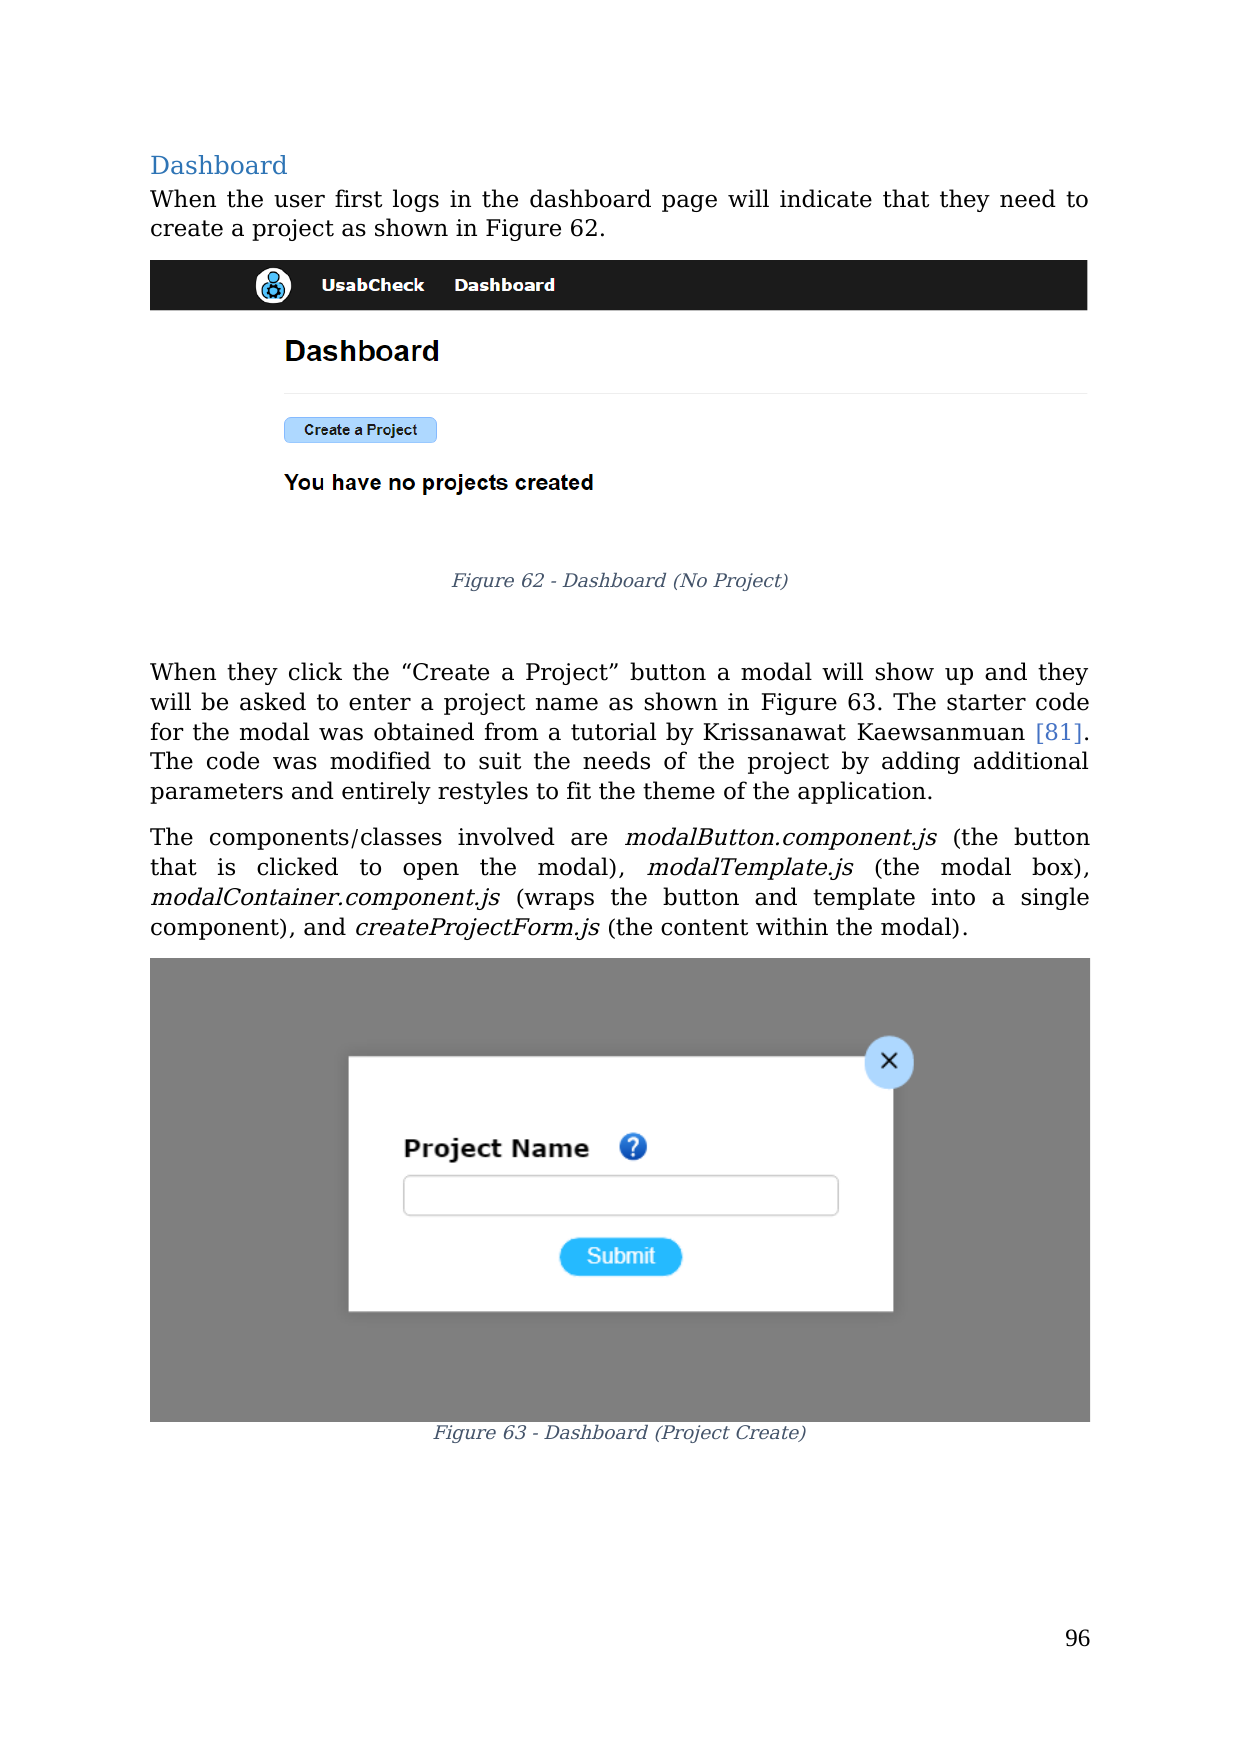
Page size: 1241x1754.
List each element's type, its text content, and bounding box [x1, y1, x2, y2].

text When they click the “Create a Project” button a modal will show up and they will be asked to enter a project name as shown in Figure 63. The starter code for the modal was obtained from a tutorial by Krissanawat​ Kaewsanmuan [81]. The code was modified to suit the needs of the project by adding additional parameters and entirely restyles to fit the theme of the application. [150, 658, 1090, 804]
picture [150, 260, 1088, 569]
text The components/classes involved are modalButton.component.js (the button that is clicked to open the modal), modalTemplate.js (the modal box), modalContainer.component.js (wraps the button and template into a single component), and createProjectForm.js (the content within the modal). [150, 823, 1090, 940]
subtitle Dashboard [150, 150, 1090, 180]
text Figure 63 - Dashboard (Project Create) [150, 1422, 1090, 1444]
text Figure 62 - Dashboard (No Project) [150, 568, 1090, 591]
picture [150, 958, 1091, 1422]
text When the user first logs in the dashboard page will indicate that they need to create a project as shown in Figure 62. [150, 184, 1090, 242]
